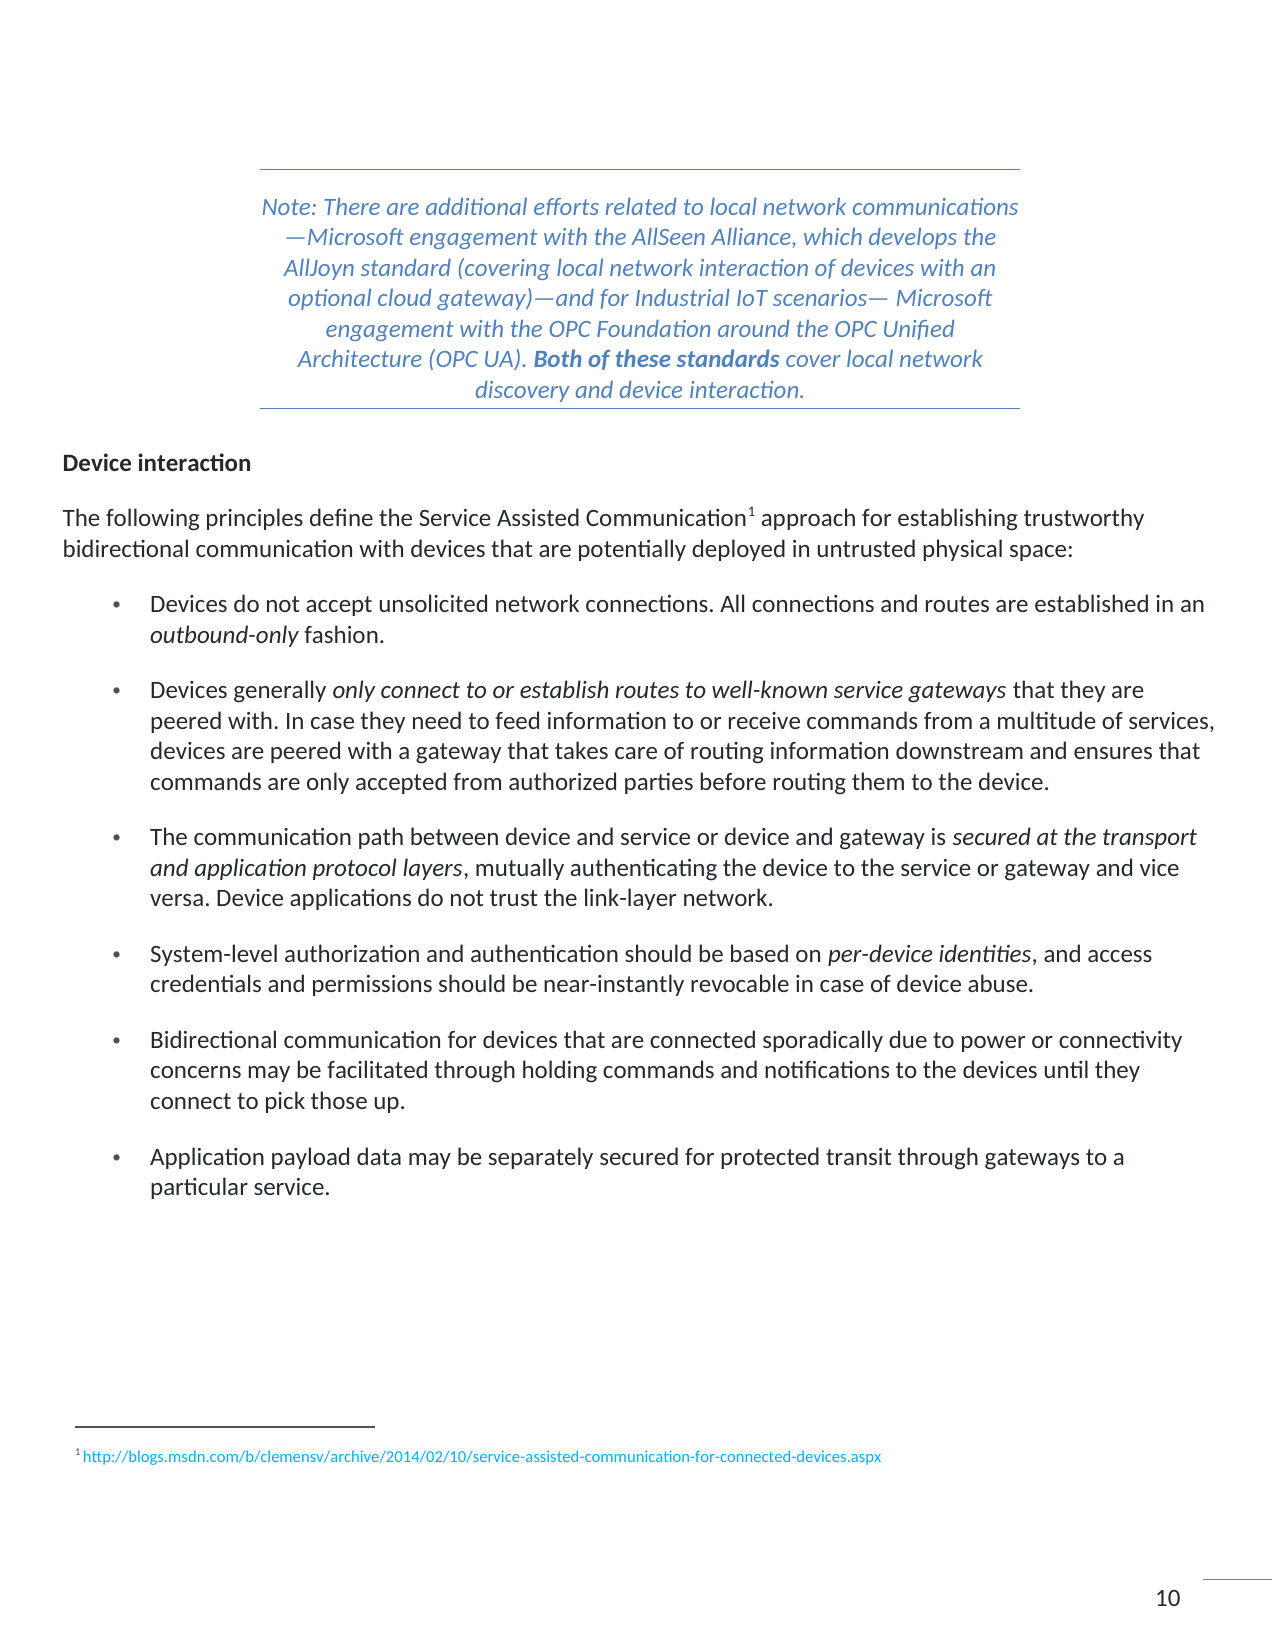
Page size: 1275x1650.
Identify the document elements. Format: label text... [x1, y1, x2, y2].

list The communication path between device and service or device and gateway is secured at the transport and application protocol layers, mutually authenticating the device to the service or gateway and vice versa. Device applications do not trust the link-layer network. [112, 822, 1219, 913]
text 1 http://blogs.msdn.com/b/clemensv/archive/2014/02/10/service-assisted-communication-for-connected-devices.aspx [75, 1446, 1219, 1466]
subtitle Device interaction [62, 166, 1219, 477]
list Bidirectional communication for devices that are connected sporadically due to power or connectivity concerns may be facilitated through holding commands and notifications to the devices until they connect to pick those up. [112, 1024, 1219, 1116]
list Devices generally only connect to or establish routes to well-known service gateways that they are peered with. In case they need to feed information to or receive commands from a multitude of services, devices are peered with a gateway that takes care of routing information downstream and ensures that commands are only accepted from authorized parties before routing them to the device. [112, 674, 1219, 797]
text The following principles define the Service Assisted Communication1 approach for establishing trustworthy bidirectional communication with devices that are potentially deployed in untrusted physical space: [62, 502, 1219, 563]
list System-level authorization and authentication should be based on per-device identities, and access credentials and permissions should be near-instantly revocable in case of device abuse. [112, 938, 1219, 999]
list Application payload data may be separately secured for protected transit through gateways to a particular service. [112, 1141, 1219, 1202]
list Devices do not accept unsolicited network connections. All connections and routes are established in an outbound-only fashion. [112, 588, 1219, 649]
